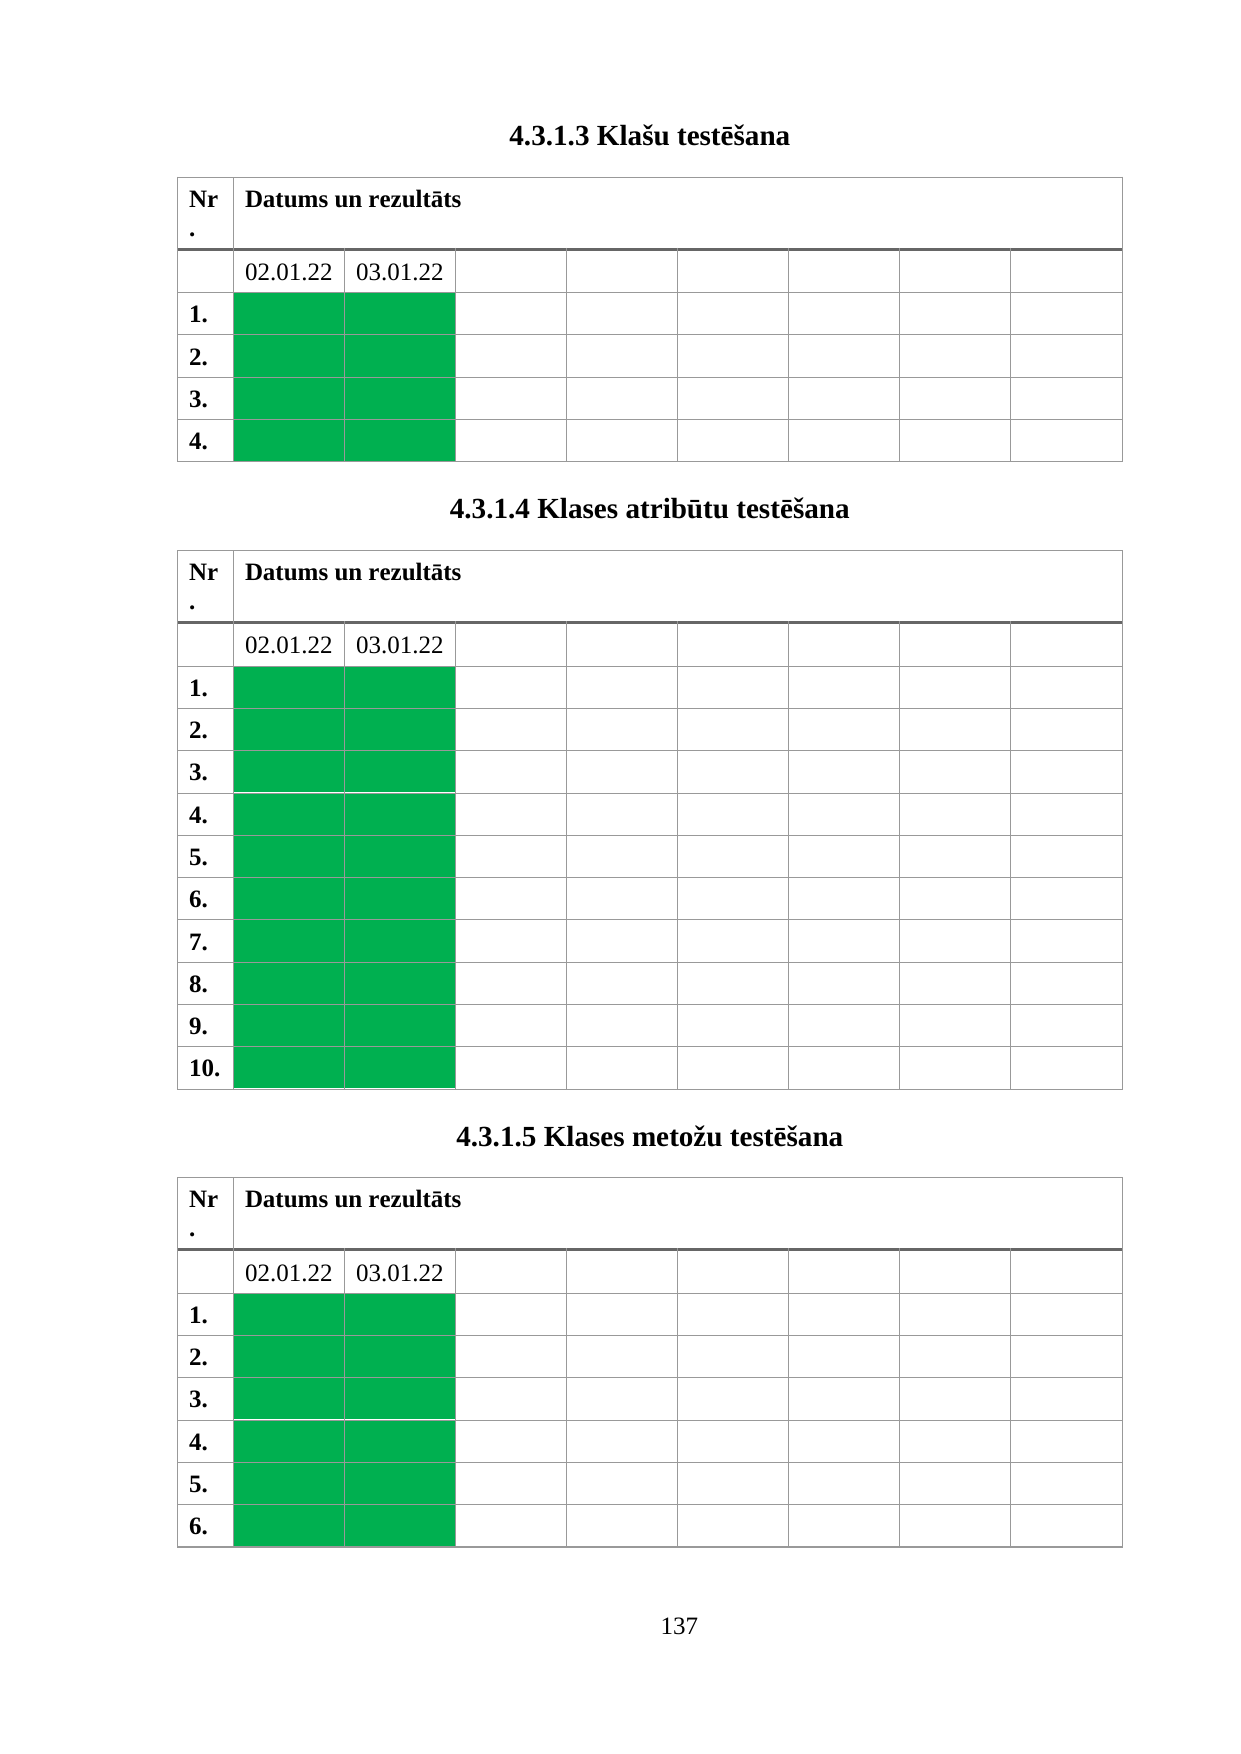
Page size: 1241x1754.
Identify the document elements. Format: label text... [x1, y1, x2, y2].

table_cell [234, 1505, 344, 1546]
table_cell [234, 335, 344, 377]
table_cell [234, 709, 344, 750]
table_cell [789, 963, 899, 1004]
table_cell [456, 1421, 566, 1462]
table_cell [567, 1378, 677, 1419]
table_cell 4. [178, 794, 233, 835]
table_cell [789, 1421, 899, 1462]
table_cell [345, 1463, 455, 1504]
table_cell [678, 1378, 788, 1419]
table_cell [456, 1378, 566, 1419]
table_cell [234, 667, 344, 708]
table_cell [456, 335, 566, 377]
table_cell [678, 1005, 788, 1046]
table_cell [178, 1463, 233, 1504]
table_cell [234, 878, 344, 919]
table_cell [1011, 709, 1122, 750]
table_cell [900, 794, 1010, 835]
table_cell [567, 251, 677, 292]
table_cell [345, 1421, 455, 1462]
table_cell [456, 624, 566, 666]
table_cell [900, 667, 1010, 708]
table_cell 3. [178, 378, 233, 419]
table_cell [678, 293, 788, 334]
table_cell [345, 794, 455, 835]
table_cell [567, 836, 677, 877]
table_cell [789, 624, 899, 666]
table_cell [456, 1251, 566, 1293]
table_cell 02.01.22 [234, 624, 344, 666]
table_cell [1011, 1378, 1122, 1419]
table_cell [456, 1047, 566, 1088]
table_cell [900, 251, 1010, 292]
table_cell [789, 335, 899, 377]
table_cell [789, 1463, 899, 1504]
table_cell 2. [178, 335, 233, 377]
table_cell [456, 709, 566, 750]
table_cell [900, 335, 1010, 377]
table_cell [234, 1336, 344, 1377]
table_cell [345, 709, 455, 750]
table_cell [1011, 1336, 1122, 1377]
table_cell [678, 624, 788, 666]
table_cell [678, 920, 788, 962]
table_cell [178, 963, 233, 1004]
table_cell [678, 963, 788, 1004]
table_cell [567, 293, 677, 334]
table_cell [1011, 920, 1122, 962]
table_cell [345, 293, 455, 334]
table_cell [1011, 667, 1122, 708]
table_cell [234, 794, 344, 835]
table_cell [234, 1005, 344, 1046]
table_cell [678, 709, 788, 750]
table_header Datums un rezultāts [234, 551, 1122, 621]
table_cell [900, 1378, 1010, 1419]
table_cell [1011, 335, 1122, 377]
table_cell [567, 624, 677, 666]
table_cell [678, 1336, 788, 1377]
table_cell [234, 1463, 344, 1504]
table_cell [1011, 293, 1122, 334]
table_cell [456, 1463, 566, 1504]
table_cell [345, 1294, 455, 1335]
table_cell [678, 335, 788, 377]
table_cell [234, 293, 344, 334]
table_cell [789, 293, 899, 334]
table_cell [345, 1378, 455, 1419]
table_cell [567, 878, 677, 919]
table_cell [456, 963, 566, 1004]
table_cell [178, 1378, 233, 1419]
table_cell [567, 794, 677, 835]
subtitle 4.3.1.4 Klases atribūtu testēšana [177, 491, 1122, 525]
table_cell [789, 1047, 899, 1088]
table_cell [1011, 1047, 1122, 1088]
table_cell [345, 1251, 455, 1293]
table_cell [1011, 836, 1122, 877]
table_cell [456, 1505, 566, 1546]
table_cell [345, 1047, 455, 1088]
table_cell [345, 920, 455, 962]
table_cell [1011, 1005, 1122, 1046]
table_cell [789, 920, 899, 962]
table_cell [456, 251, 566, 292]
table_cell [678, 667, 788, 708]
table_cell [900, 420, 1010, 461]
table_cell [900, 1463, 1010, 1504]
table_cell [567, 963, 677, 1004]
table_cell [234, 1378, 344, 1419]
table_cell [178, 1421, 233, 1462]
table_cell [234, 378, 344, 419]
table_cell [1011, 624, 1122, 666]
table_cell [789, 709, 899, 750]
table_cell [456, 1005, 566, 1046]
table_cell [789, 751, 899, 792]
table_cell [1011, 378, 1122, 419]
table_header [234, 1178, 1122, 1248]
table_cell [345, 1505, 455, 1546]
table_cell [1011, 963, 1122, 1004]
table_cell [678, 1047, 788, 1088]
table_cell [456, 751, 566, 792]
table_cell [900, 709, 1010, 750]
table_header Nr. [178, 178, 233, 248]
table_cell [345, 751, 455, 792]
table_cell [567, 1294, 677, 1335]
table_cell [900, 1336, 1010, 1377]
table_cell 1. [178, 293, 233, 334]
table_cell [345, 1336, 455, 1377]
table_cell [900, 378, 1010, 419]
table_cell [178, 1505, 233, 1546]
table_cell [567, 709, 677, 750]
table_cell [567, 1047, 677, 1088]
table_cell [900, 836, 1010, 877]
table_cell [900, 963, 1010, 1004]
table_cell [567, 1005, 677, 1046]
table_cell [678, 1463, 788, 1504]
table_cell 3. [178, 751, 233, 792]
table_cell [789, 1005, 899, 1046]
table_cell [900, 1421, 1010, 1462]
table_cell 2. [178, 709, 233, 750]
table_cell [900, 878, 1010, 919]
table_cell [345, 878, 455, 919]
table_cell [234, 836, 344, 877]
table_cell 03.01.22 [345, 624, 455, 666]
table_cell 7. [178, 920, 233, 962]
table_cell [567, 920, 677, 962]
table_cell 03.01.22 [345, 251, 455, 292]
table_cell [345, 335, 455, 377]
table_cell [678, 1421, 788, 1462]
table_cell [456, 378, 566, 419]
table_cell [345, 836, 455, 877]
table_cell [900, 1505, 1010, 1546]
table_cell [789, 667, 899, 708]
table_cell [678, 251, 788, 292]
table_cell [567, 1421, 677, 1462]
table_cell [456, 794, 566, 835]
table_cell [900, 293, 1010, 334]
table_cell [567, 667, 677, 708]
subtitle 4.3.1.5 Klases metožu testēšana [177, 1119, 1122, 1152]
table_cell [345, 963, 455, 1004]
table_cell [789, 420, 899, 461]
table_cell [789, 878, 899, 919]
table_cell [456, 878, 566, 919]
table_cell 5. [178, 836, 233, 877]
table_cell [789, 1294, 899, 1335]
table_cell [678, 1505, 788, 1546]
table_cell [900, 920, 1010, 962]
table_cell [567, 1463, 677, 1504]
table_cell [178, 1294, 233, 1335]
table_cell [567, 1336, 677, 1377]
table_header Nr. [178, 551, 233, 621]
table_cell [678, 836, 788, 877]
table_cell [178, 251, 233, 292]
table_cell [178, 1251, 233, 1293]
table_cell [234, 751, 344, 792]
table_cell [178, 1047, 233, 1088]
table_cell [789, 378, 899, 419]
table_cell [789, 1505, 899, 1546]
table_cell [900, 751, 1010, 792]
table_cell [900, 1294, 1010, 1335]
table_cell [345, 378, 455, 419]
table_cell [345, 420, 455, 461]
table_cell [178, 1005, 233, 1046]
table_cell [234, 920, 344, 962]
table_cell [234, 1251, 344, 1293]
subtitle 4.3.1.3 Klašu testēšana [177, 118, 1122, 152]
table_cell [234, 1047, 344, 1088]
table_cell [678, 794, 788, 835]
table_cell [1011, 878, 1122, 919]
table_cell [678, 751, 788, 792]
table_cell [456, 920, 566, 962]
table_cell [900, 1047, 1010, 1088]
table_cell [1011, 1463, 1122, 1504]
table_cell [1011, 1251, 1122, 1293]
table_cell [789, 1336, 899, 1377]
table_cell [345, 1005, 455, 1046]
table_cell [567, 378, 677, 419]
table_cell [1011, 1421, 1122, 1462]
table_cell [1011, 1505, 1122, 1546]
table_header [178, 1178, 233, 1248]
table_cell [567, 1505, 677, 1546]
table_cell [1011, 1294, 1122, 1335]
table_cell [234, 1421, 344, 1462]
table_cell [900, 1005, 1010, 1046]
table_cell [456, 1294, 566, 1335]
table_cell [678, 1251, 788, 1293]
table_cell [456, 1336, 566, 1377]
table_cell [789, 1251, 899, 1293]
table_cell [178, 624, 233, 666]
table_cell [567, 420, 677, 461]
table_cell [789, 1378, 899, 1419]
table_cell 6. [178, 878, 233, 919]
table_cell [900, 624, 1010, 666]
table_cell [789, 794, 899, 835]
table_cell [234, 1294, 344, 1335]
table_cell 1. [178, 667, 233, 708]
table_cell [789, 251, 899, 292]
table_cell [345, 667, 455, 708]
table_cell 4. [178, 420, 233, 461]
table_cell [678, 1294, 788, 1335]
table_cell 02.01.22 [234, 251, 344, 292]
table_cell [678, 378, 788, 419]
table_header Datums un rezultāts [234, 178, 1122, 248]
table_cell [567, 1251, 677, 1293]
table_cell [789, 836, 899, 877]
table_cell [1011, 251, 1122, 292]
table_cell [1011, 420, 1122, 461]
table_cell [567, 751, 677, 792]
table_cell [1011, 751, 1122, 792]
table_cell [234, 420, 344, 461]
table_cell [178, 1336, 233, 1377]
table_cell [456, 667, 566, 708]
table_cell [678, 420, 788, 461]
table_cell [456, 836, 566, 877]
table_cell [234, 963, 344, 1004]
table_cell [456, 420, 566, 461]
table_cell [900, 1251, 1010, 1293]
table_cell [567, 335, 677, 377]
table_cell [678, 878, 788, 919]
table_cell [456, 293, 566, 334]
table_cell [1011, 794, 1122, 835]
